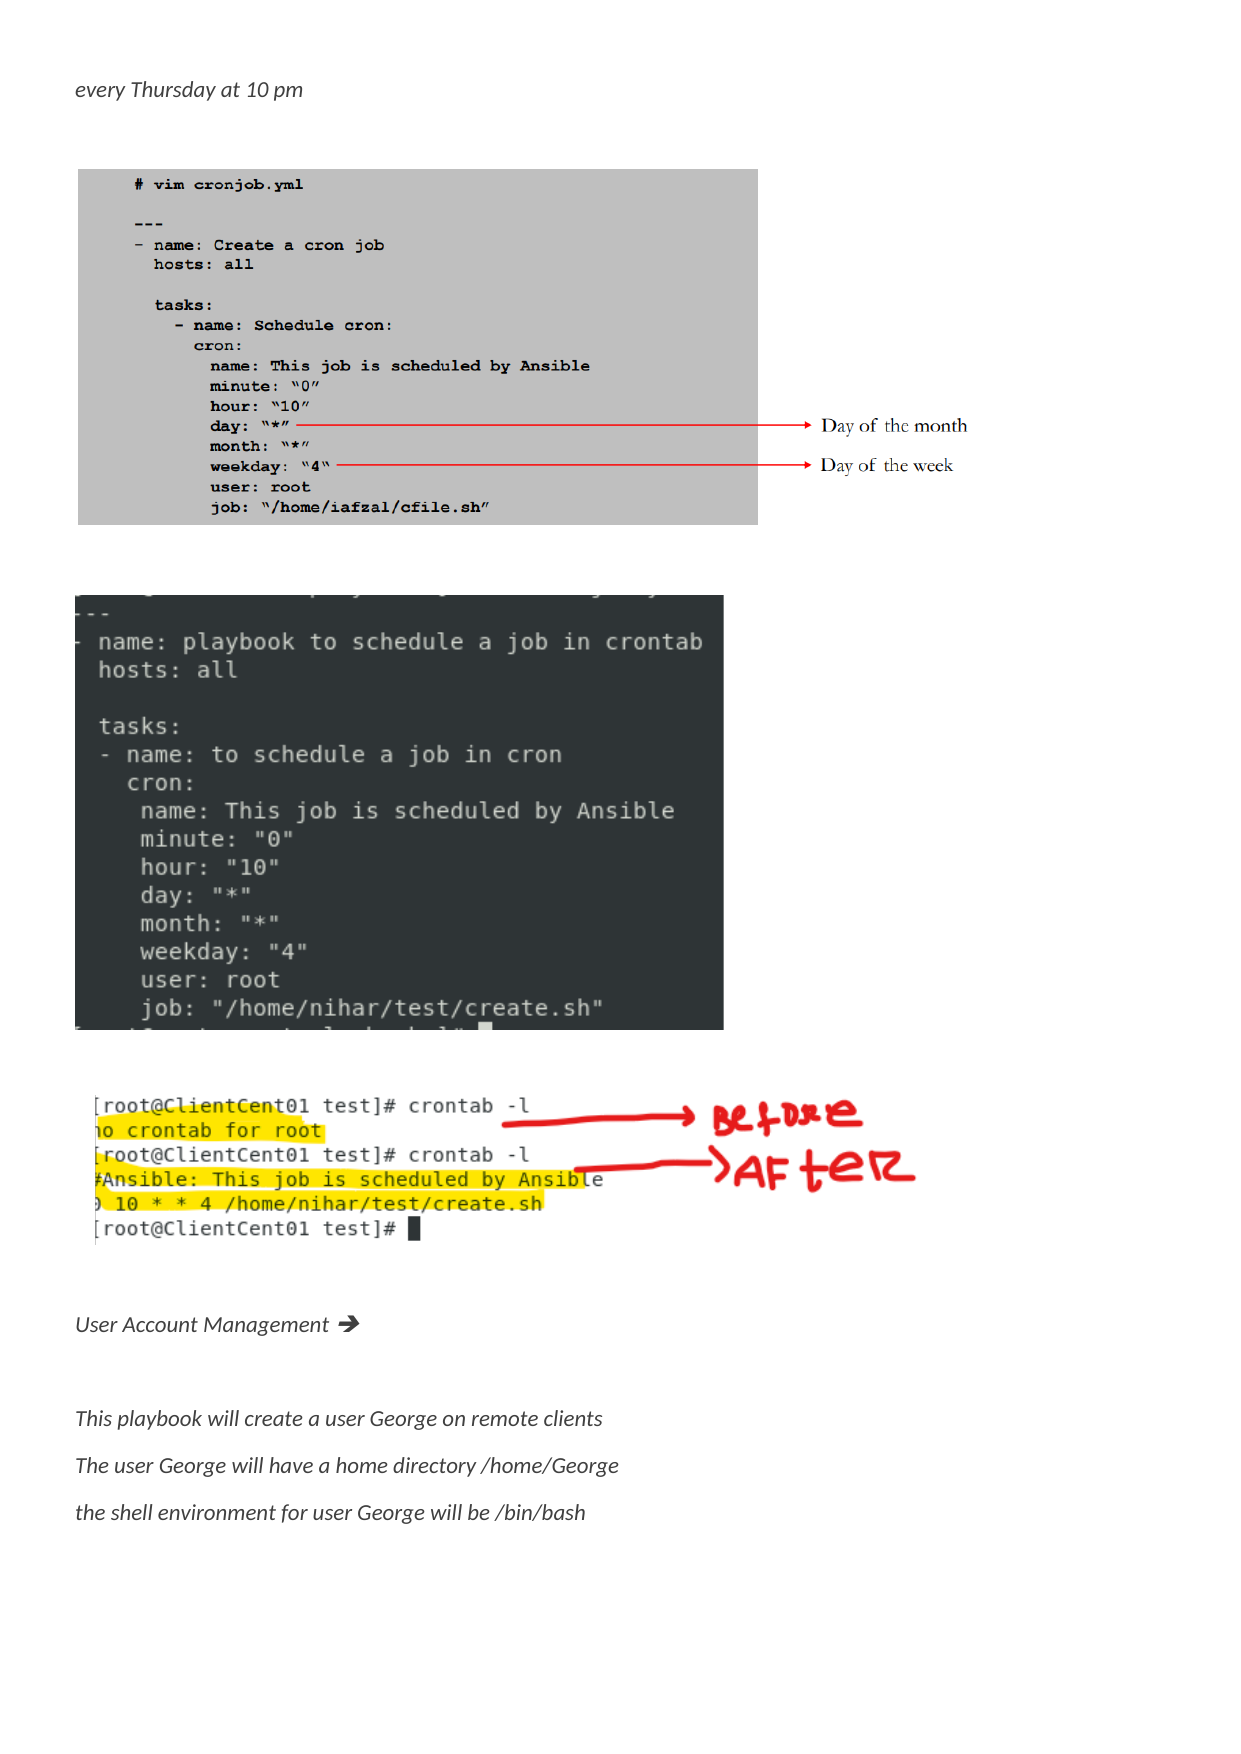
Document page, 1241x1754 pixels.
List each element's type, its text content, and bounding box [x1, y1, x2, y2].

text every Thursday at 10 pm [75, 75, 1165, 103]
picture [75, 595, 724, 1030]
text User Account Management [75, 1311, 1165, 1339]
text the shell environment for user George will be /bin/bash [75, 1498, 1165, 1526]
picture [75, 168, 1016, 530]
text This playbook will create a user George on remote clients [75, 1404, 1165, 1432]
text The user George will have a home directory /home/George [75, 1451, 1165, 1479]
picture [75, 1095, 1008, 1245]
